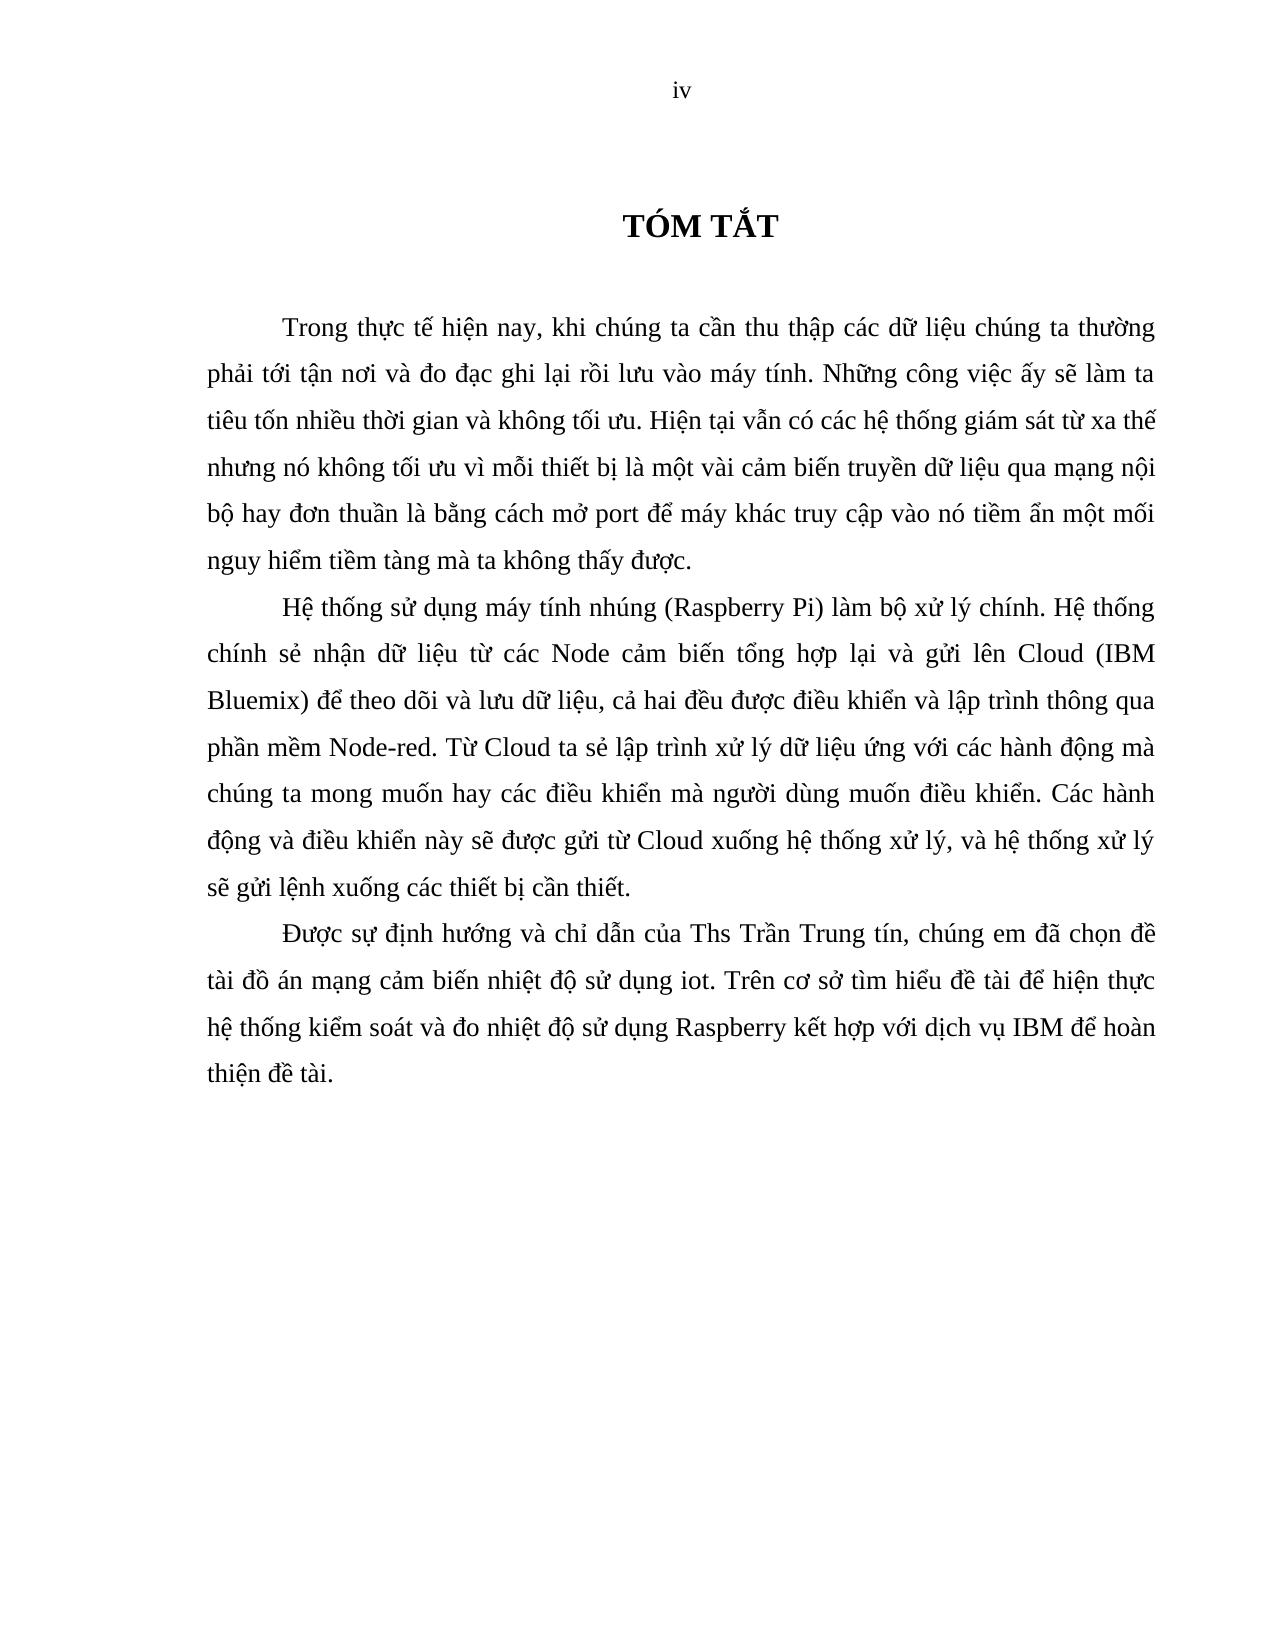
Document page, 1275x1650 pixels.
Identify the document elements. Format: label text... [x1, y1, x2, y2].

text Trong thực tế hiện nay, khi chúng ta cần thu thập các dữ liệu chúng ta thường phải tới tận nơi và đo đạc ghi lại rồi lưu vào máy tính. Những công việc ấy sẽ làm ta tiêu tốn nhiều thời gian và không tối ưu. Hiện tại vẫn có các hệ thống giám sát từ xa thế nhưng nó không tối ưu vì mỗi thiết bị là một vài cảm biến truyền dữ liệu qua mạng nội bộ hay đơn thuần là bằng cách mở port để máy khác truy cập vào nó tiềm ẩn một mối nguy hiểm tiềm tàng mà ta không thấy được. [207, 311, 1157, 575]
text Được sự định hướng và chỉ dẫn của Ths Trần Trung tín, chúng em đã chọn đề tài đồ án mạng cảm biến nhiệt độ sử dụng iot. Trên cơ sở tìm hiểu đề tài để hiện thực hệ thống kiểm soát và đo nhiệt độ sử dụng Raspberry kết hợp với dịch vụ IBM để hoàn thiện đề tài. [207, 918, 1157, 1089]
list TÓM TẮT [244, 207, 1157, 245]
text Hệ thống sử dụng máy tính nhúng (Raspberry Pi) làm bộ xử lý chính. Hệ thống chính sẻ nhận dữ liệu từ các Node cảm biến tổng hợp lại và gửi lên Cloud (IBM Bluemix) để theo dõi và lưu dữ liệu, cả hai đều được điều khiển và lập trình thông qua phần mềm Node-red. Từ Cloud ta sẻ lập trình xử lý dữ liệu ứng với các hành động mà chúng ta mong muốn hay các điều khiển mà người dùng muốn điều khiển. Các hành động và điều khiển này sẽ được gửi từ Cloud xuống hệ thống xử lý, và hệ thống xử lý sẽ gửi lệnh xuống các thiết bị cần thiết. [207, 591, 1157, 902]
